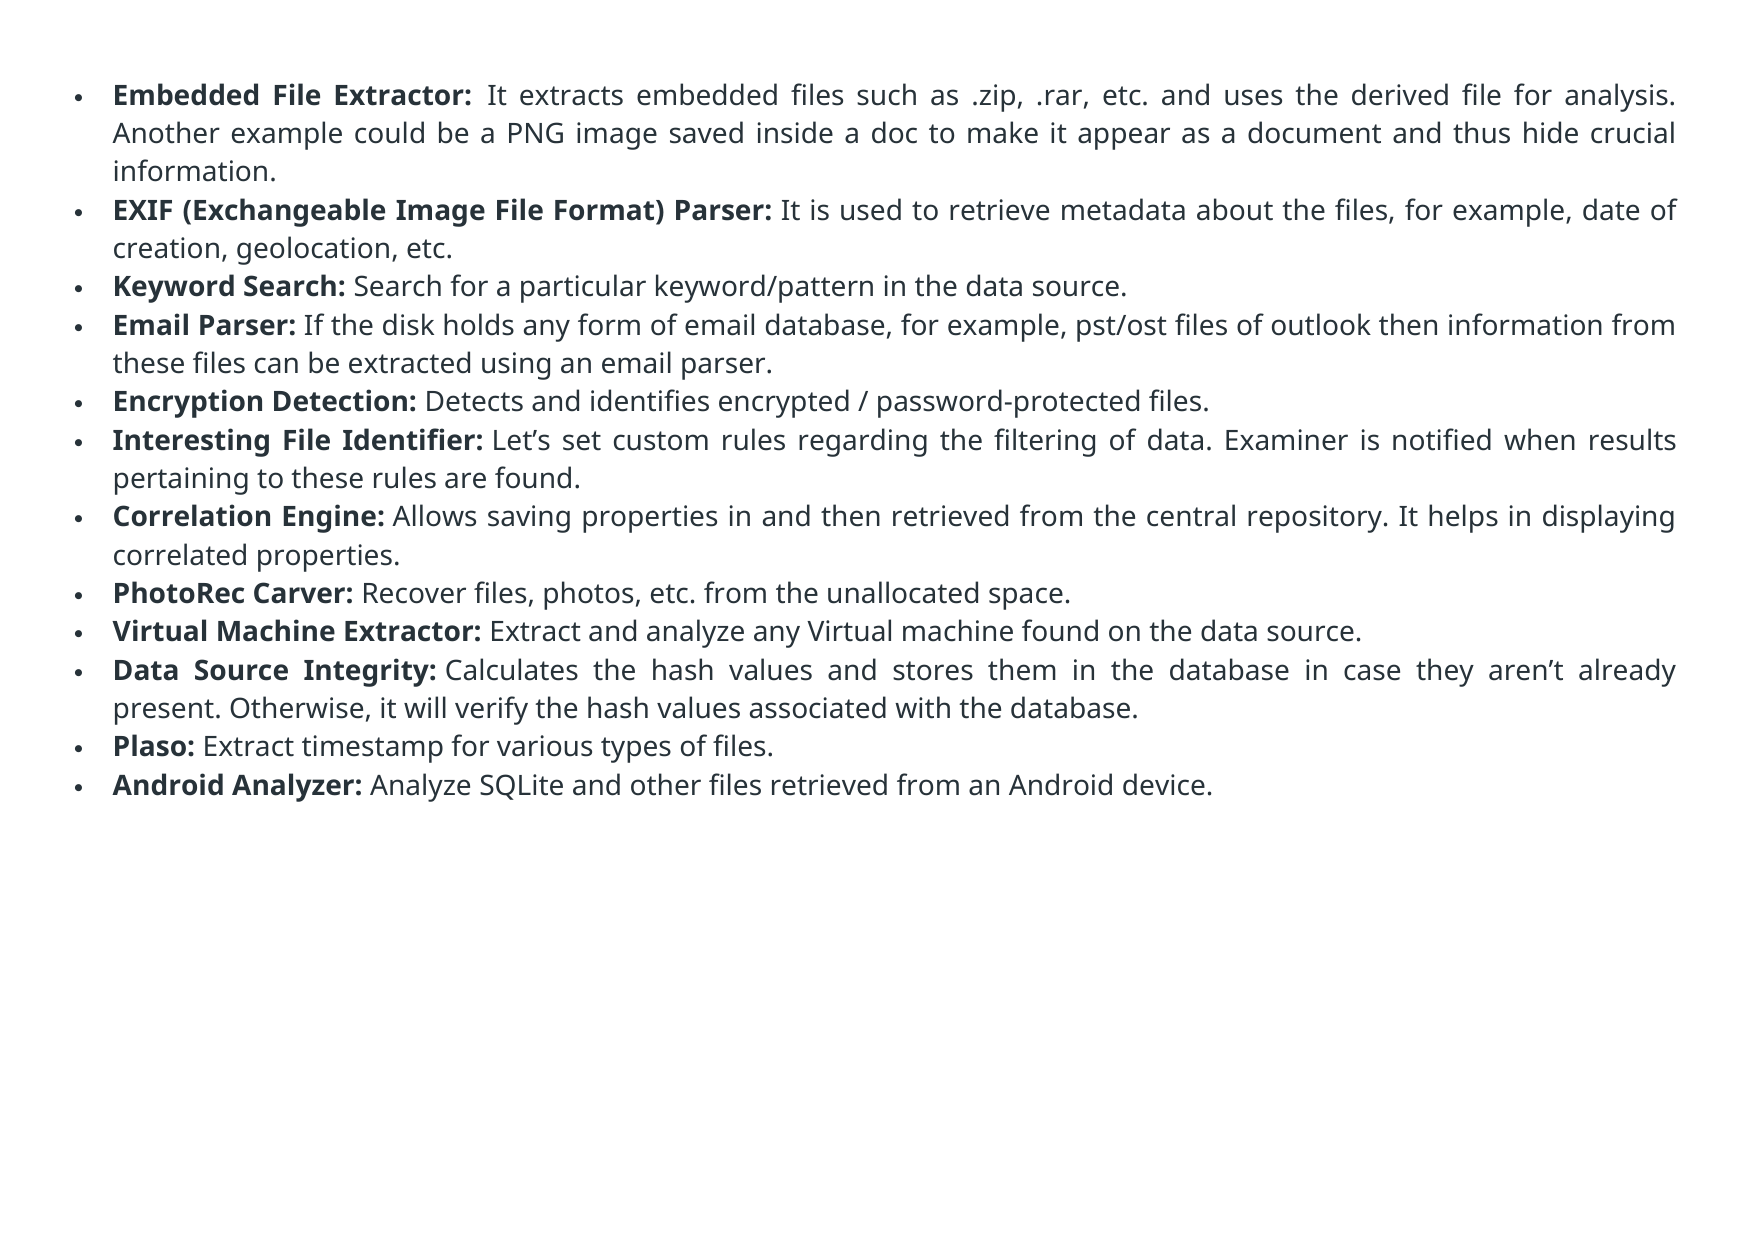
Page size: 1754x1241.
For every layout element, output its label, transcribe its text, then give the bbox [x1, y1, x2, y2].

list Data Source Integrity: Calculates the hash values and stores them in the database in case they aren’t already present. Otherwise, it will verify the hash values associated with the database. [75, 650, 1679, 727]
list Correlation Engine: Allows saving properties in and then retrieved from the central repository. It helps in displaying correlated properties. [75, 497, 1679, 573]
list Interesting File Identifier: Let’s set custom rules regarding the filtering of data. Examiner is notified when results pertaining to these rules are found. [75, 420, 1679, 497]
list Plaso: Extract timestamp for various types of files. [75, 727, 1679, 765]
list Keyword Search: Search for a particular keyword/pattern in the data source. [75, 267, 1679, 305]
list Email Parser: If the disk holds any form of email database, for example, pst/ost files of outlook then information from these files can be extracted using an email parser. [75, 305, 1679, 382]
list Virtual Machine Extractor: Extract and analyze any Virtual machine found on the data source. [75, 612, 1679, 650]
list Encryption Detection: Detects and identifies encrypted / password-protected files. [75, 382, 1679, 420]
list EXIF (Exchangeable Image File Format) Parser: It is used to retrieve metadata about the files, for example, date of creation, geolocation, etc. [75, 190, 1679, 267]
list Android Analyzer: Analyze SQLite and other files retrieved from an Android device. [75, 765, 1679, 803]
list Embedded File Extractor: It extracts embedded files such as .zip, .rar, etc. and uses the derived file for analysis. Another example could be a PNG image saved inside a doc to make it appear as a document and thus hide crucial information. [75, 75, 1679, 190]
list PhotoRec Carver: Recover files, photos, etc. from the unallocated space. [75, 573, 1679, 612]
